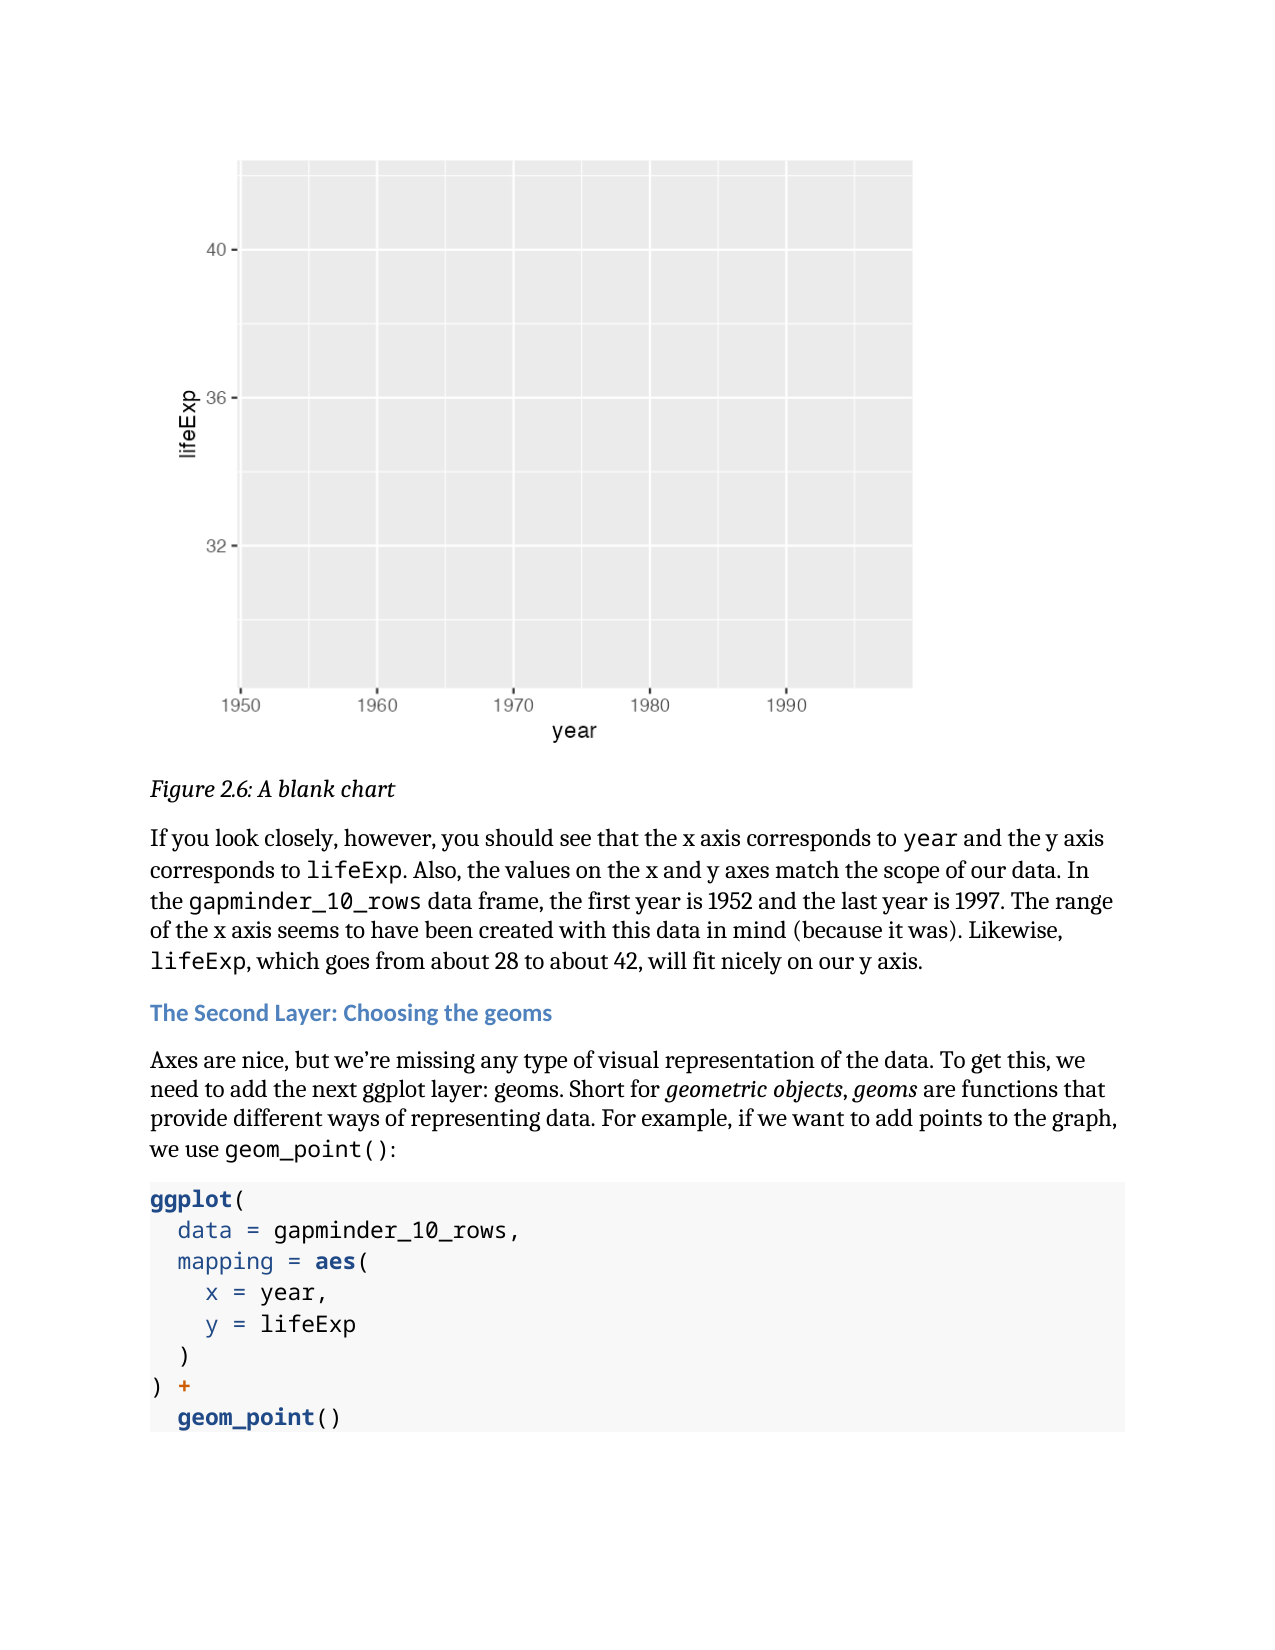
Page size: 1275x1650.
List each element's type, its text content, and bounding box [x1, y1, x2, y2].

subtitle The Second Layer: Choosing the geoms [150, 997, 1125, 1027]
text Axes are nice, but we’re missing any type of visual representation of the data. To get this, we need to add the next ggplot layer: geoms. Short for geometric objects, geoms are functions that provide different ways of representing data. For example, if we want to add points to the graph, we use geom_point(): [150, 1046, 1125, 1164]
text ggplot( data = gapminder_10_rows, mapping = aes( x = year, y = lifeExp ) ) + geom_point() [150, 1182, 1125, 1432]
text Figure 2.6: A blank chart [150, 775, 1125, 804]
picture [168, 150, 924, 754]
text If you look closely, however, you should see that the x axis corresponds to year and the y axis corresponds to lifeExp. Also, the values on the x and y axes match the scope of our data. In the gapminder_10_rows data frame, the first year is 1952 and the last year is 1997. The range of the x axis seems to have been created with this data in mind (because it was). Likewise, lifeExp, which goes from about 28 to about 42, will fit nicely on our y axis. [150, 822, 1125, 976]
